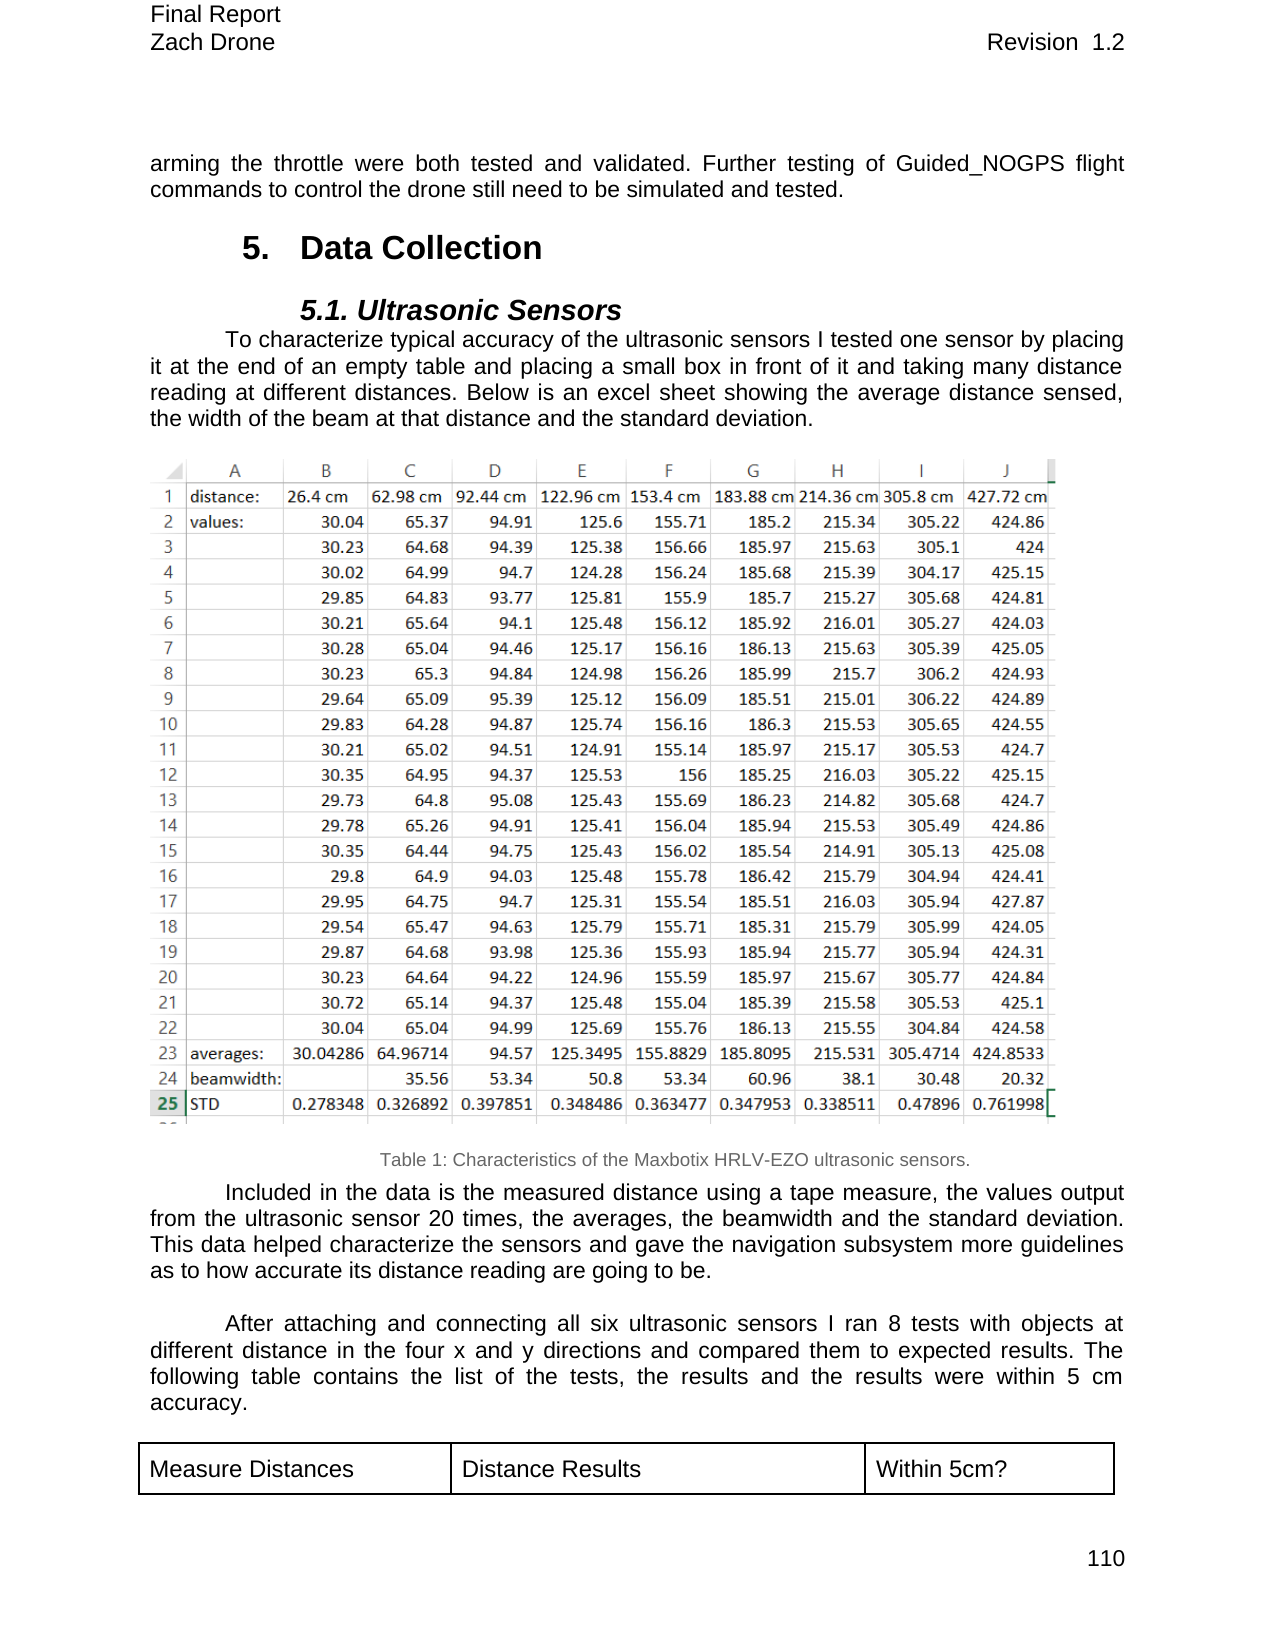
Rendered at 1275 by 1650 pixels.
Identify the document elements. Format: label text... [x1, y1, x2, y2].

table_header Distance Results [452, 1444, 864, 1492]
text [150, 150, 1125, 203]
table_header Measure Distances [140, 1444, 450, 1492]
text Included in the data is the measured distance using a tape measure, the values output from the ultrasonic sensor 20 times, the averages, the beamwidth and the standard deviation. This data helped characterize the sensors and gave the navigation subsystem more guidelines as to how accurate its distance reading are going to be. [150, 1178, 1125, 1284]
text After attaching and connecting all six ultrasonic sensors I ran 8 tests with objects at different distance in the four x and y directions and compared them to expected results. The following table contains the list of the tests, the results and the results were within 5 cm accuracy. [150, 1310, 1125, 1416]
text To characterize typical accuracy of the ultrasonic sensors I tested one sensor by placing it at the end of an empty table and placing a small box in front of it and taking many distance reading at different distances. Below is an excel sheet showing the average distance sensed, the width of the beam at that distance and the standard deviation. [150, 326, 1125, 432]
text 5.1. Ultrasonic Sensors [225, 293, 1125, 326]
subtitle 5. Data Collection [242, 228, 1125, 266]
subtitle Table 1: Characteristics of the Maxbotix HRLV-EZO ultrasonic sensors. [150, 1148, 1125, 1170]
picture [150, 459, 1056, 1124]
table_header Within 5cm? [866, 1444, 1113, 1492]
